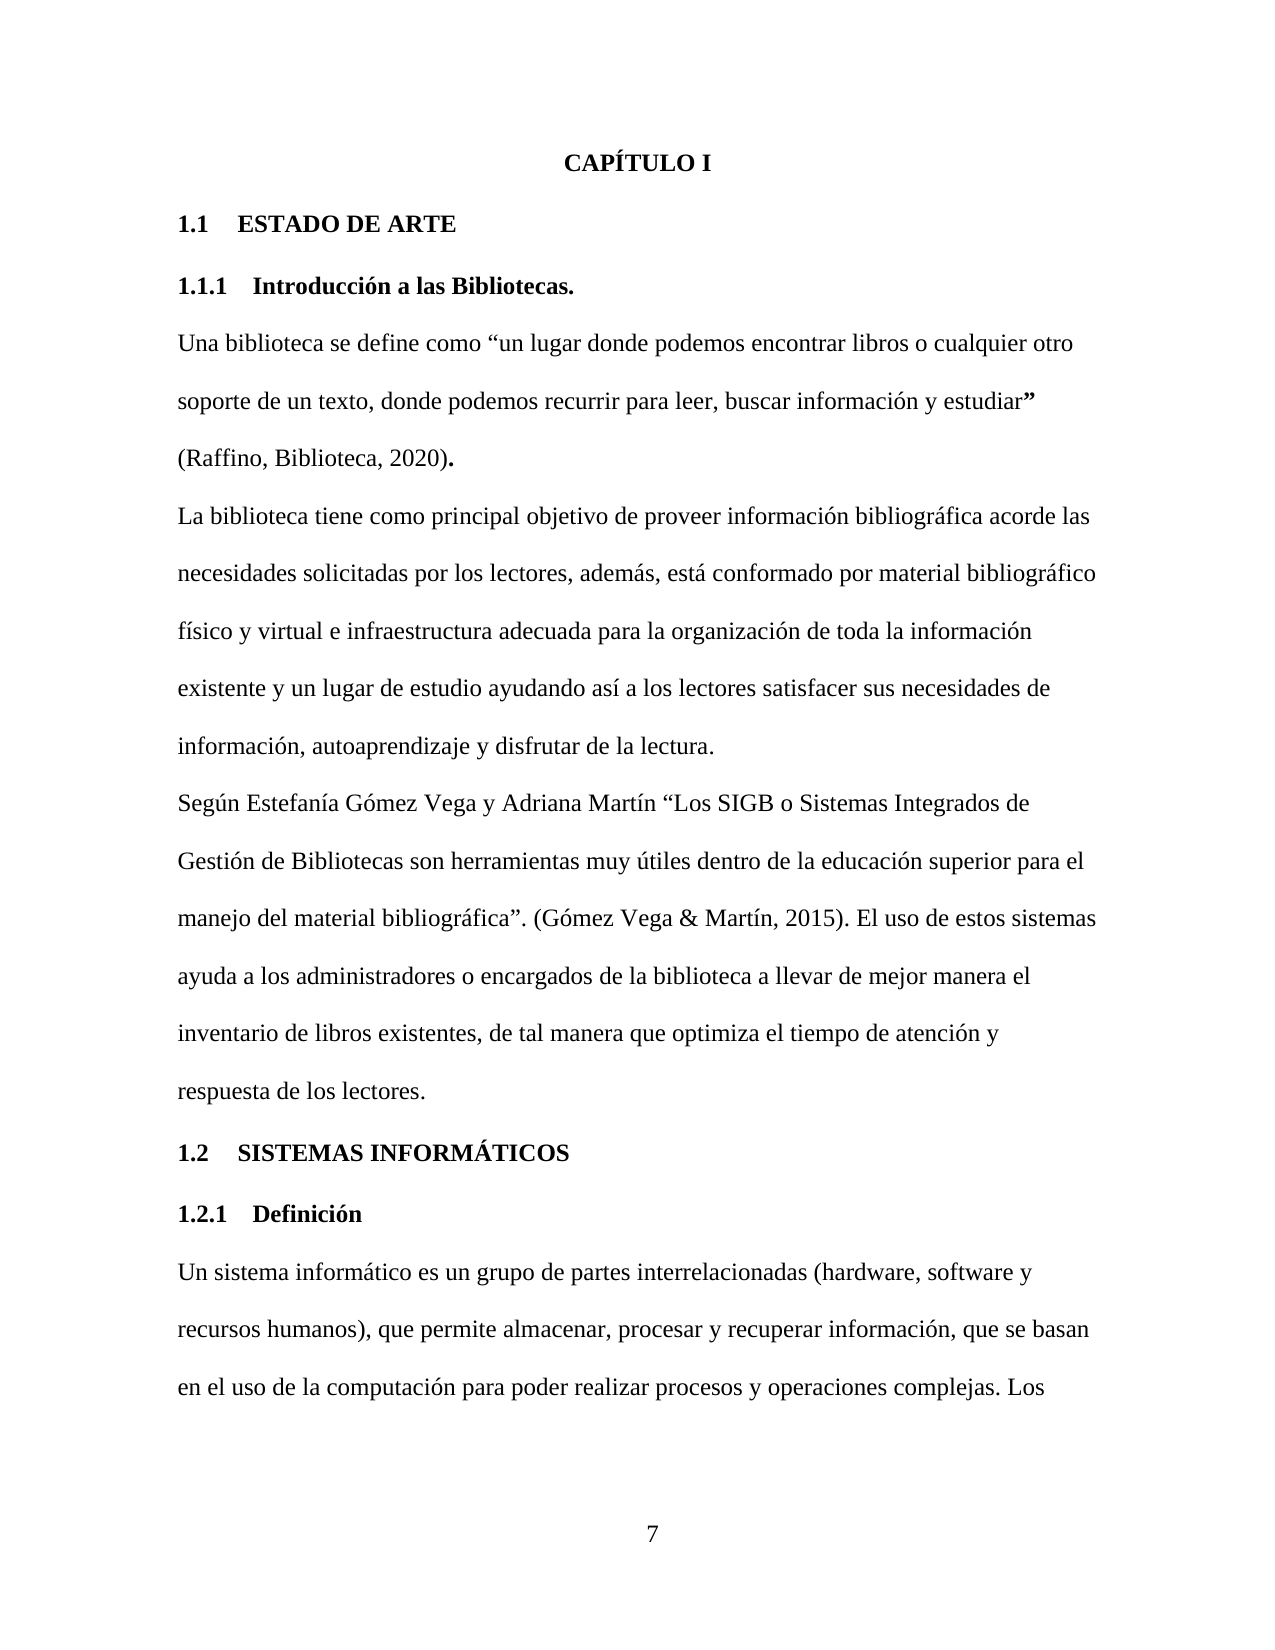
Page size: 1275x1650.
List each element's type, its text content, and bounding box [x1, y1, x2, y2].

subtitle SISTEMAS INFORMÁTICOS [177, 1138, 1098, 1166]
subtitle CAPÍTULO I [177, 148, 1098, 176]
subtitle ESTADO DE ARTE [177, 209, 1098, 238]
text Una biblioteca se define como “un lugar donde podemos encontrar libros o cualquier otro soporte de un texto, donde podemos recurrir para leer, buscar información y estudiar”. [177, 328, 1098, 472]
subtitle Definición [177, 1199, 1098, 1228]
text Según Estefanía Gómez Vega y Adriana Martín “Los SIGB o Sistemas Integrados de Gestión de Bibliotecas son herramientas muy útiles dentro de la educación superior para el manejo del material bibliográfica”. . El uso de estos sistemas ayuda a los administradores o encargados de la biblioteca a llevar de mejor manera el inventario de libros existentes, de tal manera que optimiza el tiempo de atención y respuesta de los lectores. [177, 788, 1098, 1105]
text La biblioteca tiene como principal objetivo de proveer información bibliográfica acorde las necesidades solicitadas por los lectores, además, está conformado por material bibliográfico físico y virtual e infraestructura adecuada para la organización de toda la información existente y un lugar de estudio ayudando así a los lectores satisfacer sus necesidades de información, autoaprendizaje y disfrutar de la lectura. [177, 501, 1098, 760]
subtitle Introducción a las Bibliotecas. [177, 271, 1098, 300]
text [177, 1257, 1098, 1401]
